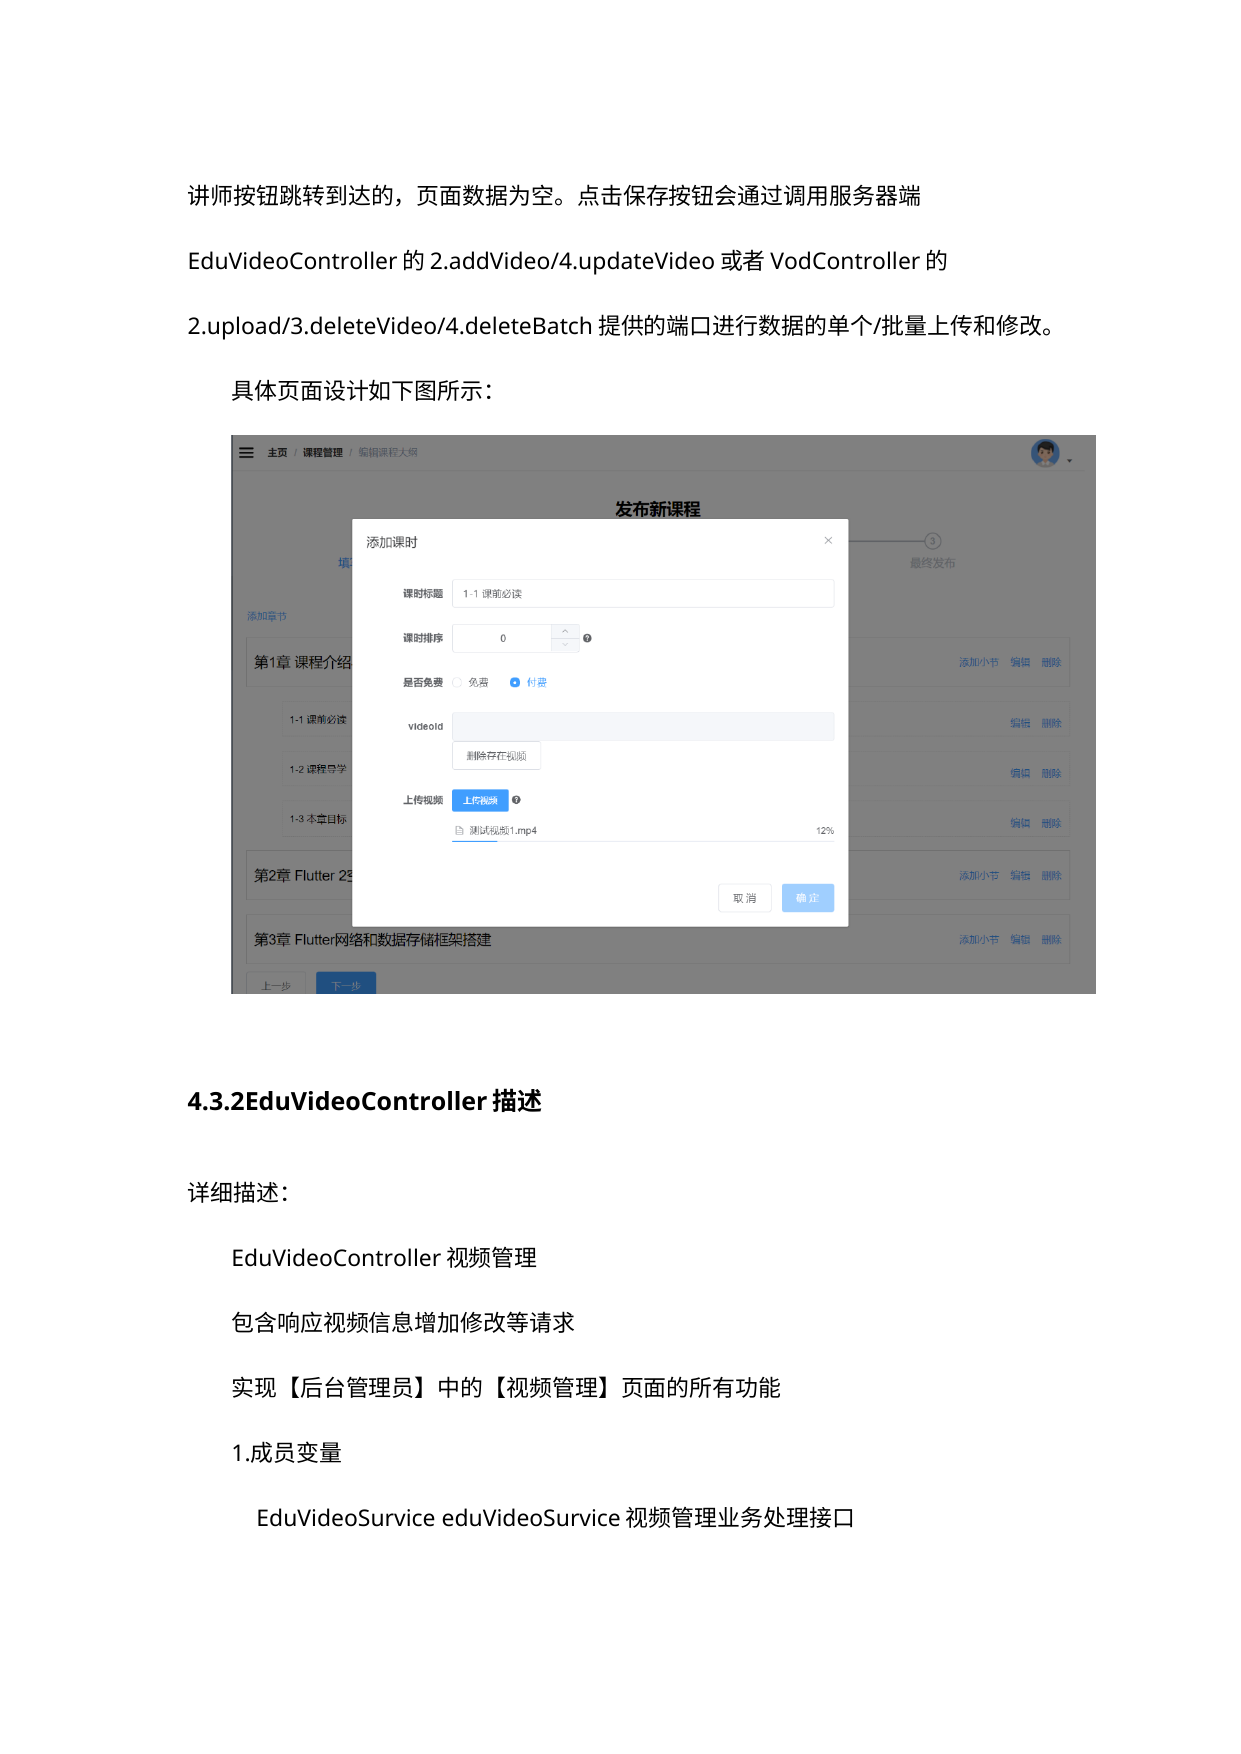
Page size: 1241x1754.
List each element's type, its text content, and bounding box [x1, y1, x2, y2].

text 1.成员变量 [187, 1419, 1053, 1484]
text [187, 162, 1053, 357]
text 具体页面设计如下图所示： [187, 357, 1053, 422]
text 包含响应视频信息增加修改等请求 [187, 1289, 1053, 1354]
text 实现【后台管理员】中的【视频管理】页面的所有功能 [187, 1354, 1053, 1419]
text EduVideoSurvice eduVideoSurvice视频管理业务处理接口 [212, 1484, 1053, 1549]
text 4.3.2EduVideoController描述 [187, 1067, 1053, 1132]
text 详细描述： [187, 1159, 1053, 1224]
picture [231, 435, 1096, 994]
text EduVideoController视频管理 [187, 1224, 1053, 1289]
